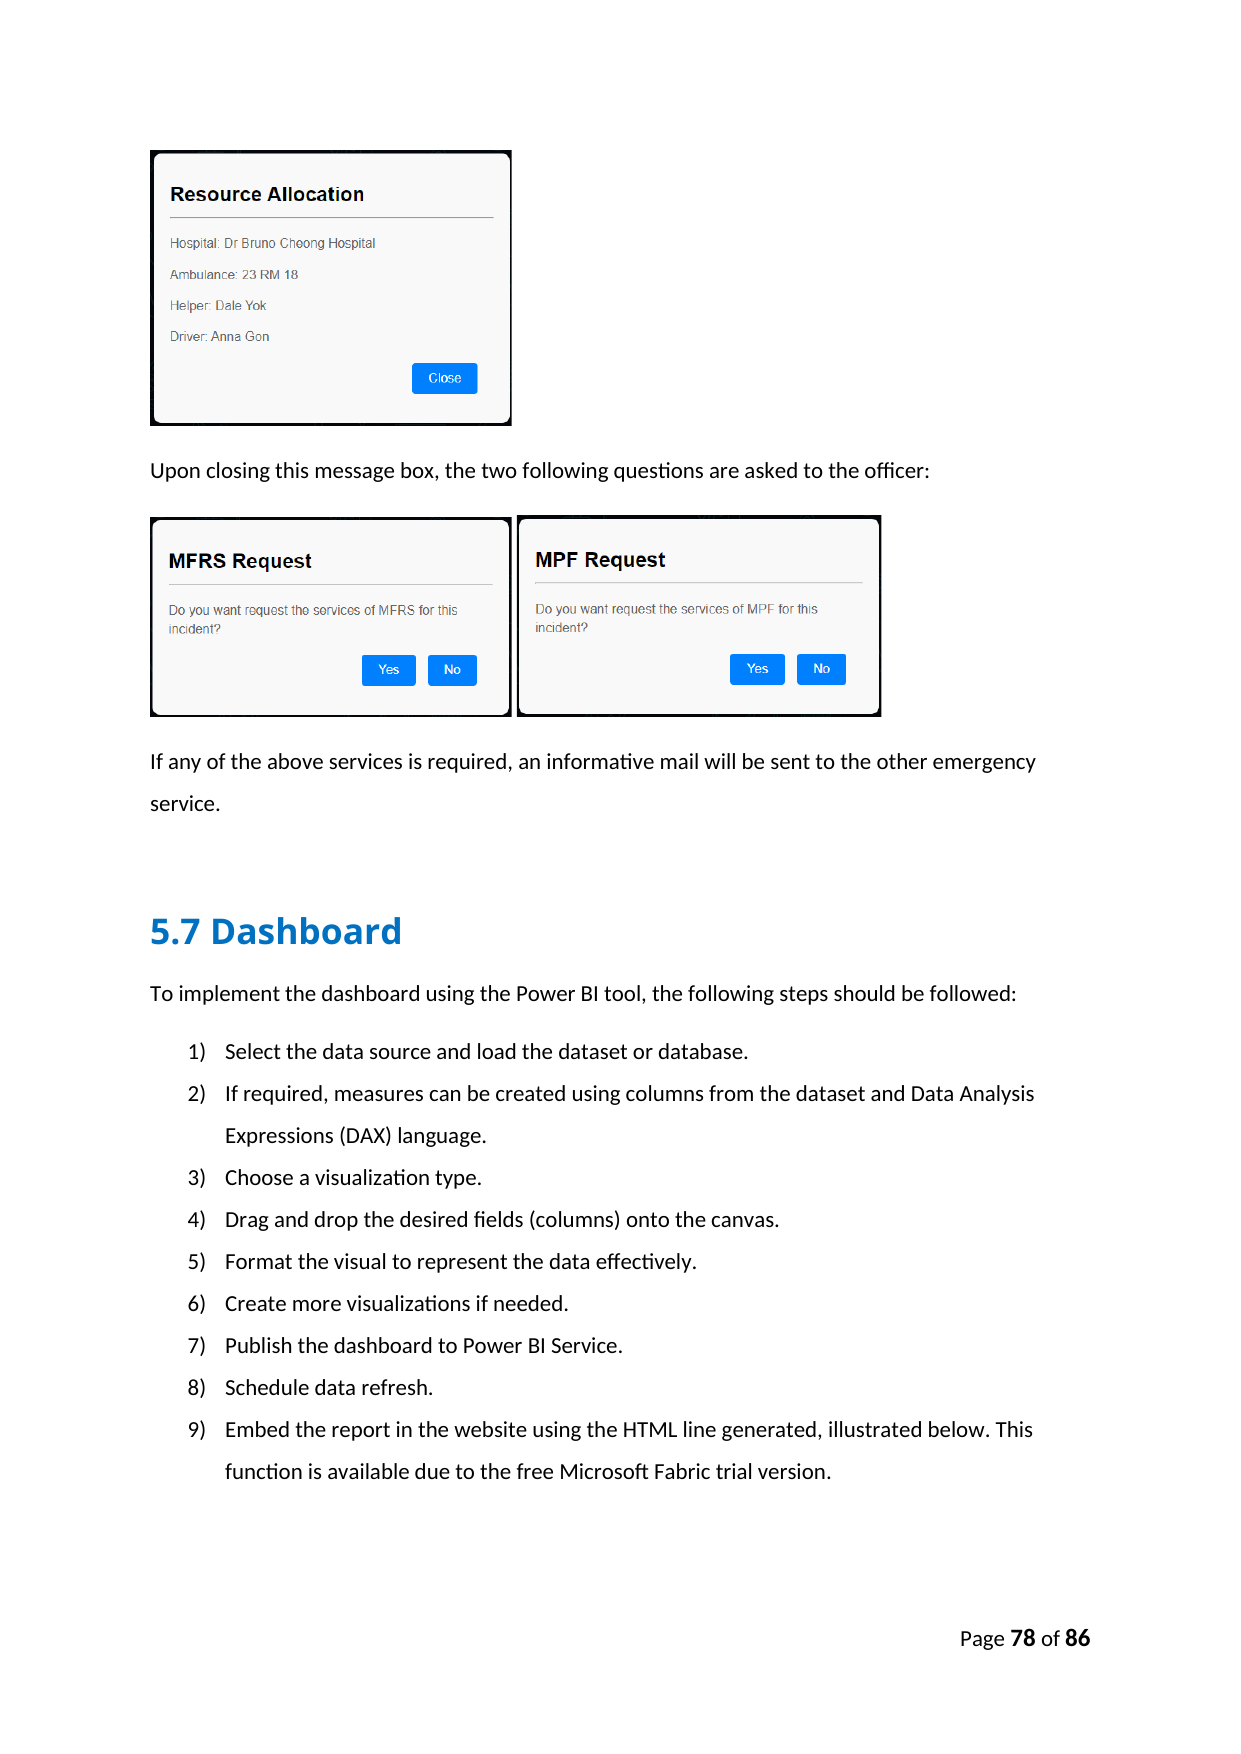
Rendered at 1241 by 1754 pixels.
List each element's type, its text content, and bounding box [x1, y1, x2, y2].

list Schedule data refresh. [187, 1373, 1090, 1401]
text Upon closing this message box, the two following questions are asked to the officer: [150, 457, 1090, 484]
list Select the data source and load the dataset or database. [187, 1037, 1090, 1066]
list Embed the report in the website using the HTML line generated, illustrated below. This function is available due to the free Microsoft Fabric trial version. [187, 1415, 1090, 1485]
picture [150, 150, 512, 426]
list Publish the dashboard to Power BI Service. [187, 1331, 1090, 1359]
list Create more visualizations if needed. [187, 1289, 1090, 1317]
list Drag and drop the desired fields (columns) onto the canvas. [187, 1205, 1090, 1233]
list Format the visual to represent the data effectively. [187, 1247, 1090, 1275]
text If any of the above services is required, an informative mail will be sent to the other emergency service. [150, 747, 1090, 817]
text To implement the dashboard using the Power BI tool, the following steps should be followed: [150, 979, 1090, 1007]
list If required, measures can be created using columns from the dataset and Data Analysis Expressions (DAX) language. [187, 1079, 1090, 1149]
picture [150, 517, 512, 717]
list Choose a visualization type. [187, 1163, 1090, 1191]
subtitle Dashboard [150, 907, 1090, 955]
picture [516, 515, 882, 717]
